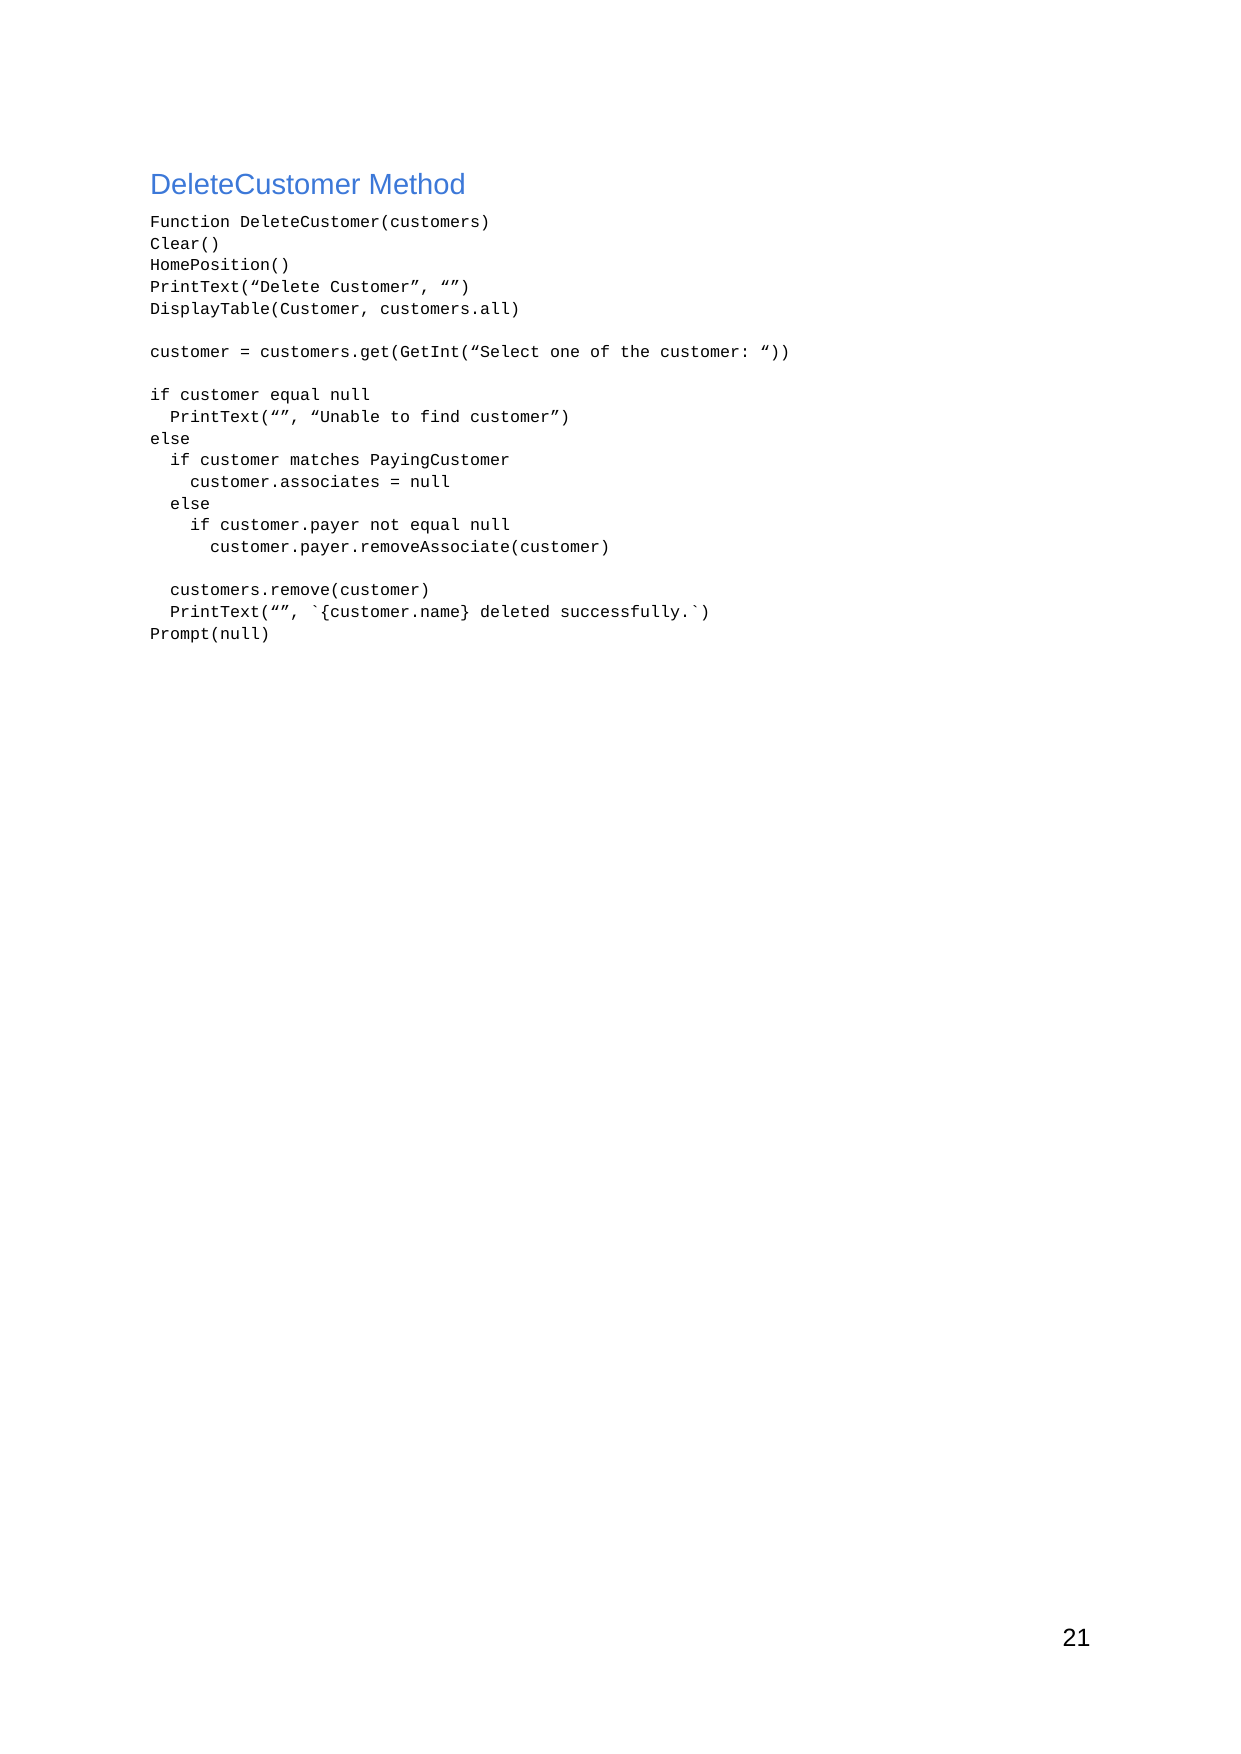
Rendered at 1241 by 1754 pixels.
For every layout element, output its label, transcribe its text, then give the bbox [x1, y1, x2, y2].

text Function DeleteCustomer(customers) [150, 213, 1090, 232]
text Prompt(null) [150, 625, 1090, 644]
text if customer equal null [150, 387, 1090, 406]
text customer.payer.removeAssociate(customer) [150, 538, 1090, 557]
text customer = customers.get(GetInt(“Select one of the customer: “)) [150, 343, 1090, 362]
text customers.remove(customer) [150, 582, 1090, 601]
text else [150, 495, 1090, 514]
subtitle DeleteCustomer Method [150, 167, 1090, 200]
text HomePosition() [150, 257, 1090, 276]
text if customer matches PayingCustomer [150, 452, 1090, 471]
text Clear() [150, 235, 1090, 254]
text else [150, 430, 1090, 449]
text DisplayTable(Customer, customers.all) [150, 300, 1090, 319]
text if customer.payer not equal null [150, 517, 1090, 536]
text PrintText(“Delete Customer”, “”) [150, 278, 1090, 297]
text PrintText(“”, `{customer.name} deleted successfully.`) [150, 603, 1090, 622]
text PrintText(“”, “Unable to find customer”) [150, 408, 1090, 427]
text customer.associates = null [150, 473, 1090, 492]
